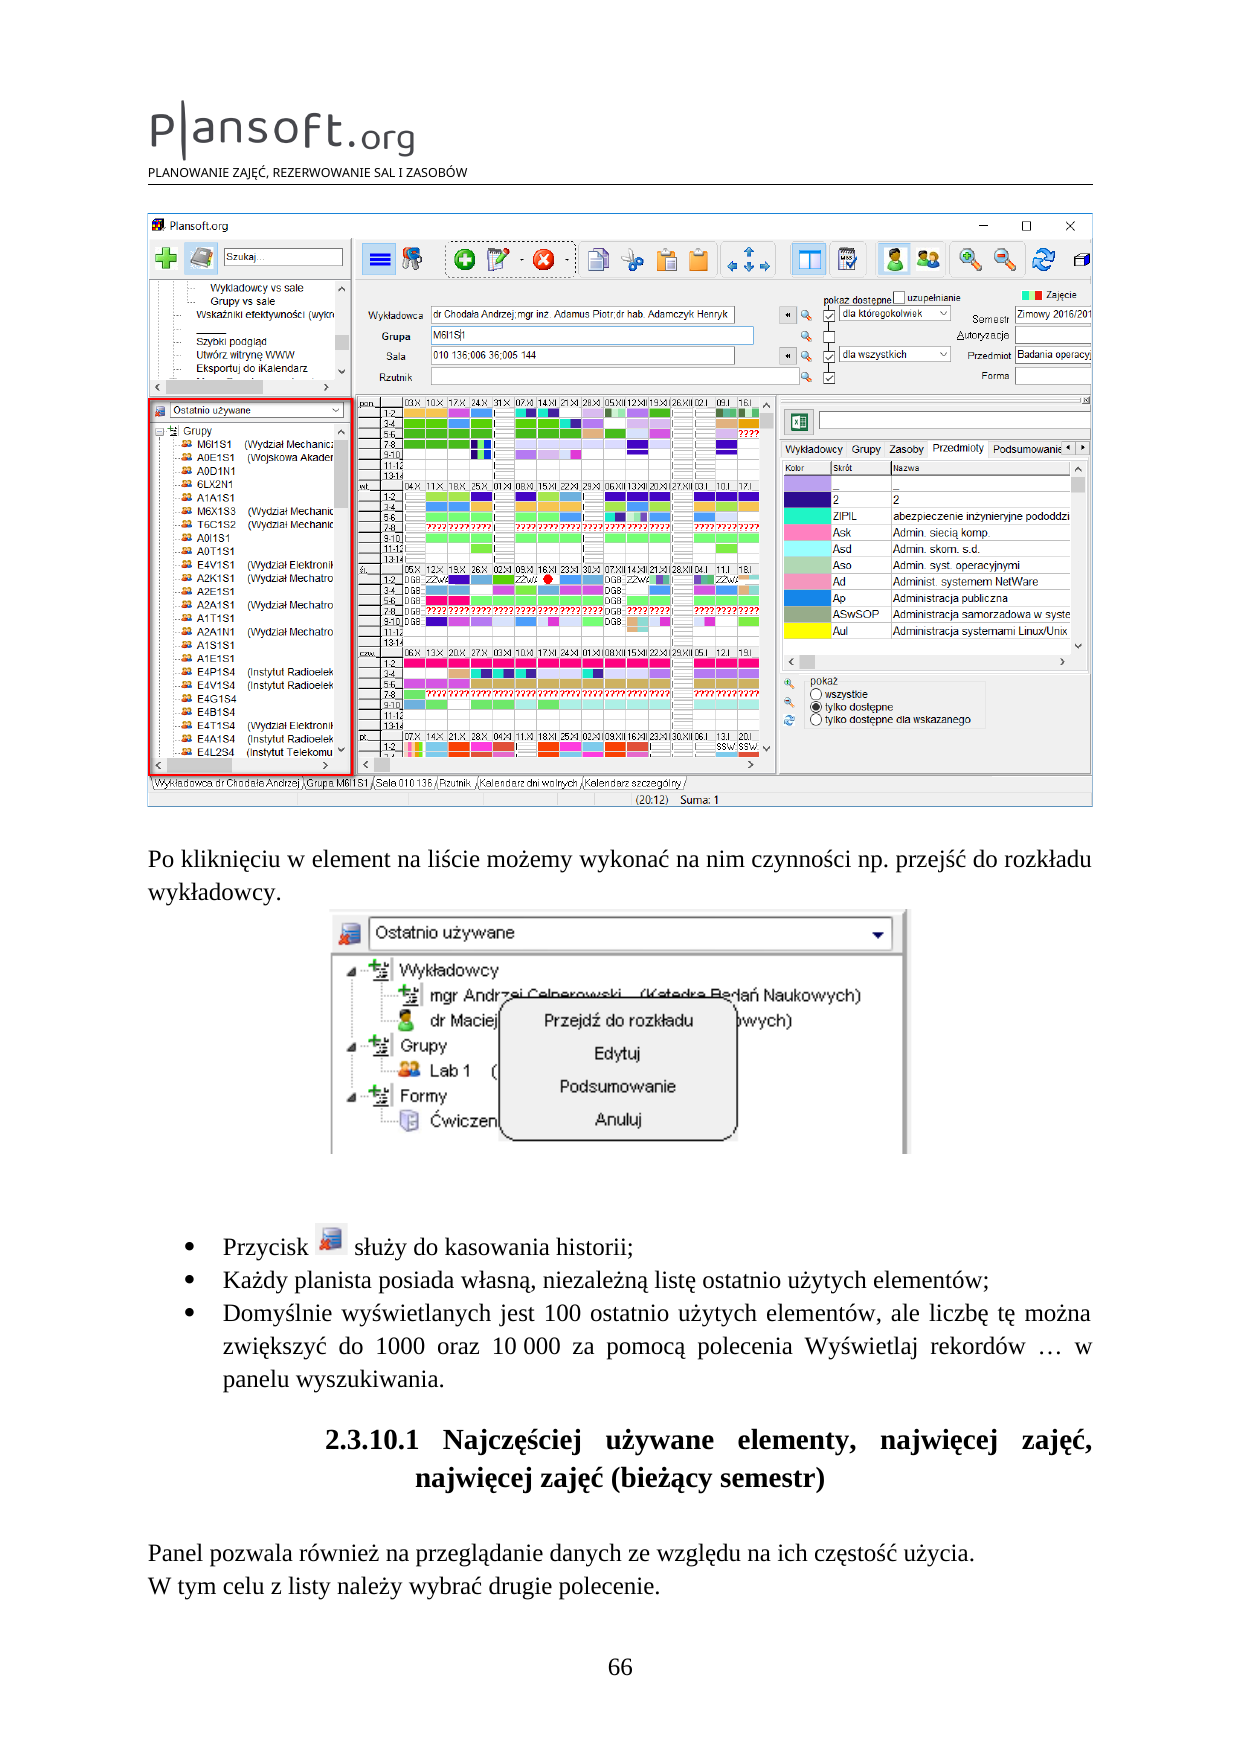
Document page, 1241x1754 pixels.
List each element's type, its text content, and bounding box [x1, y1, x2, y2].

list Domyślnie wyświetlanych jest 100 ostatnio użytych elementów, ale liczbę tę można zwiększyć do 1000 oraz 10 000 za pomocą polecenia Wyświetlaj rekordów … w panelu wyszukiwania. [185, 1298, 1093, 1392]
picture [328, 909, 912, 1154]
list Przycisk służy do kasowania historii; [185, 1224, 1093, 1260]
list Każdy planista posiada własną, niezależną listę ostatnio użytych elementów; [185, 1265, 1093, 1293]
text Po kliknięciu w element na liście możemy wykonać na nim czynności np. przejść do rozkładu wykładowcy. [148, 844, 1093, 905]
text W tym celu z listy należy wybrać drugie polecenie. [148, 1571, 1093, 1600]
text Panel pozwala również na przeglądanie danych ze względu na ich częstość użycia. [148, 1538, 1093, 1567]
picture [147, 213, 1093, 807]
picture [315, 1223, 348, 1255]
picture [147, 73, 418, 165]
subtitle Najczęściej używane elementy, najwięcej zajęć, najwięcej zajęć (bieżący semestr) [325, 1422, 1093, 1494]
